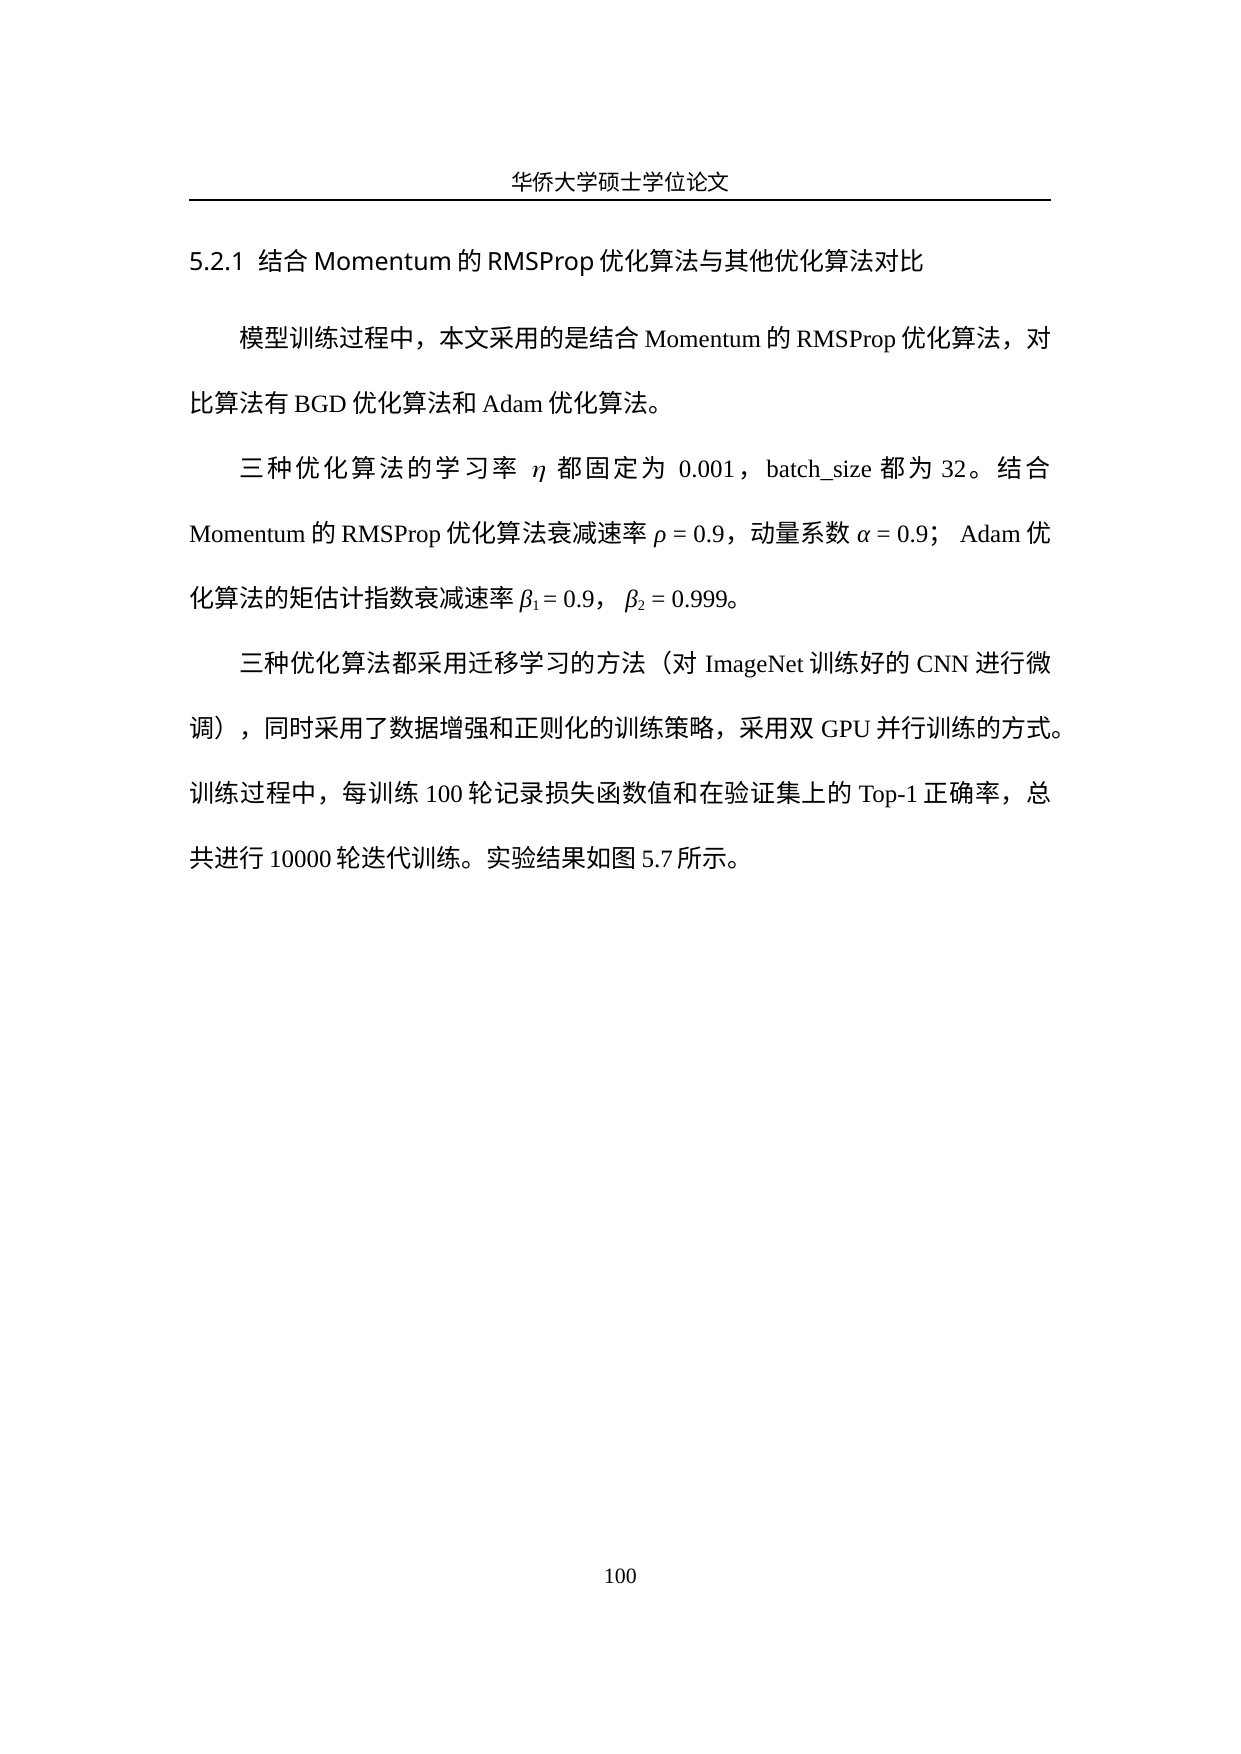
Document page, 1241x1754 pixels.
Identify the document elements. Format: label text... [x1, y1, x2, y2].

text 5.2.1 结合Momentum的RMSProp优化算法与其他优化算法对比 [189, 227, 1051, 292]
text 三种优化算法都采用迁移学习的方法（对ImageNet训练好的CNN进行微调），同时采用了数据增强和正则化的训练策略，采用双GPU并行训练的方式。训练过程中，每训练100轮记录损失函数值和在验证集上的Top-1正确率，总共进行10000轮迭代训练。实验结果如图5.7所示。 [189, 629, 1051, 889]
text 三种优化算法的学习率 都固定为 0.001，batch_size都为32。结合Momentum的RMSProp优化算法衰减速率 ρ = 0.9，动量系数 α = 0.9； Adam优化算法的矩估计指数衰减速率 β1 = 0.9， β2 = 0.999。 [189, 434, 1051, 629]
text 模型训练过程中，本文采用的是结合Momentum的RMSProp优化算法，对比算法有BGD优化算法和Adam优化算法。 [189, 304, 1051, 434]
